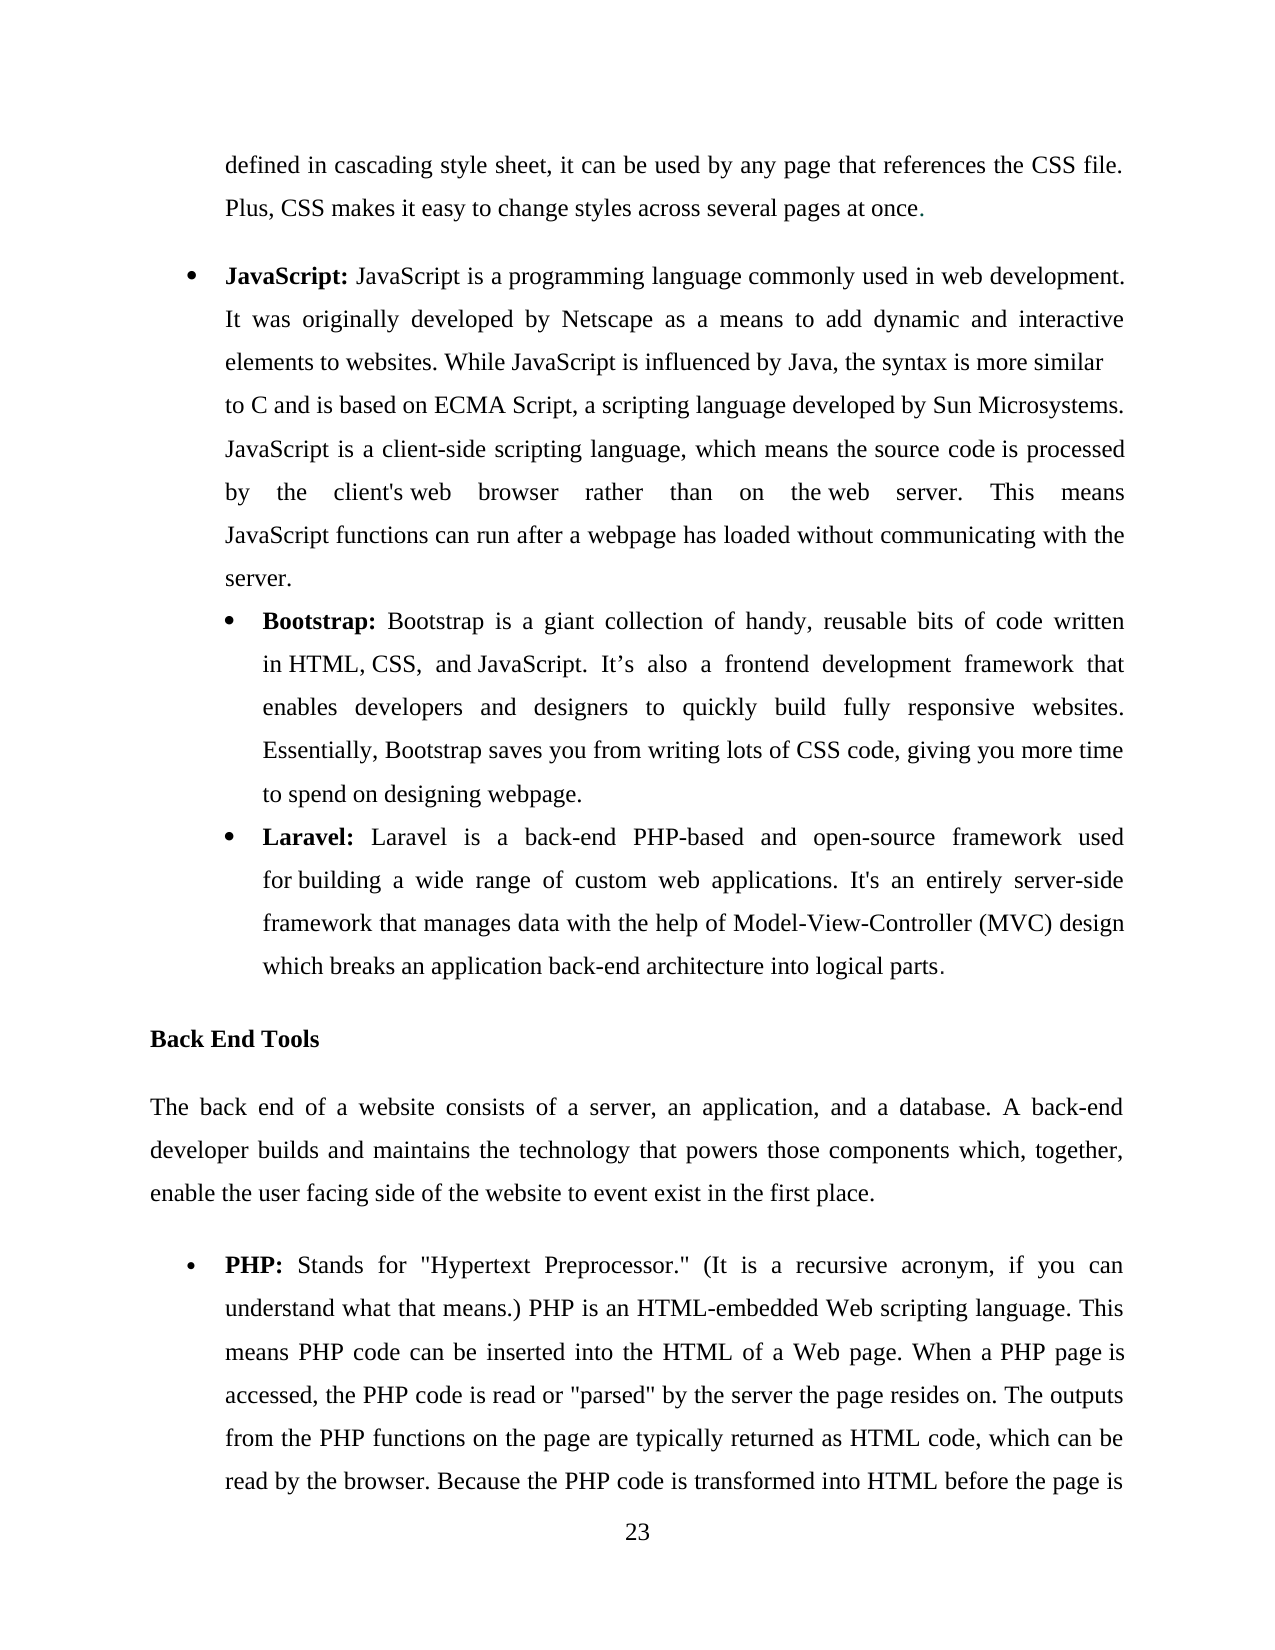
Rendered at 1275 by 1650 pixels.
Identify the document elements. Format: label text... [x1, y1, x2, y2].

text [225, 150, 1125, 222]
text to C and is based on ECMA Script, a scripting language developed by Sun Microsystems. JavaScript is a client-side scripting language, which means the source code is processed by the client's web browser rather than on the web server. This means JavaScript functions can run after a webpage has loaded without communicating with the server. [225, 391, 1125, 434]
list JavaScript: JavaScript is a programming language commonly used in web development. It was originally developed by Netscape as a means to add dynamic and interactive elements to websites. While JavaScript is influenced by Java, the syntax is more similar [187, 261, 1125, 376]
text Back End Tools [150, 1024, 1125, 1052]
text to C and is based on ECMA Script, a scripting language developed by Sun Microsystems. JavaScript is a client-side scripting language, which means the source code is processed by the client's web browser rather than on the web server. This means JavaScript functions can run after a webpage has loaded without communicating with the server. [225, 462, 1125, 592]
text The back end of a website consists of a server, an application, and a database. A back-end developer builds and maintains the technology that powers those components which, together, enable the user facing side of the website to event exist in the first place. [150, 1092, 1125, 1207]
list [187, 1250, 1125, 1495]
list Laravel: Laravel is a back-end PHP-based and open-source framework used for building a wide range of custom web applications. It's an entirely server-side framework that manages data with the help of Model-View-Controller (MVC) design which breaks an application back-end architecture into logical parts. [225, 822, 1125, 980]
list Bootstrap: Bootstrap is a giant collection of handy, reusable bits of code written in HTML, CSS, and JavaScript. It’s also a frontend development framework that enables developers and designers to quickly build fully responsive websites. Essentially, Bootstrap saves you from writing lots of CSS code, giving you more time to spend on designing webpage. [225, 606, 1125, 807]
